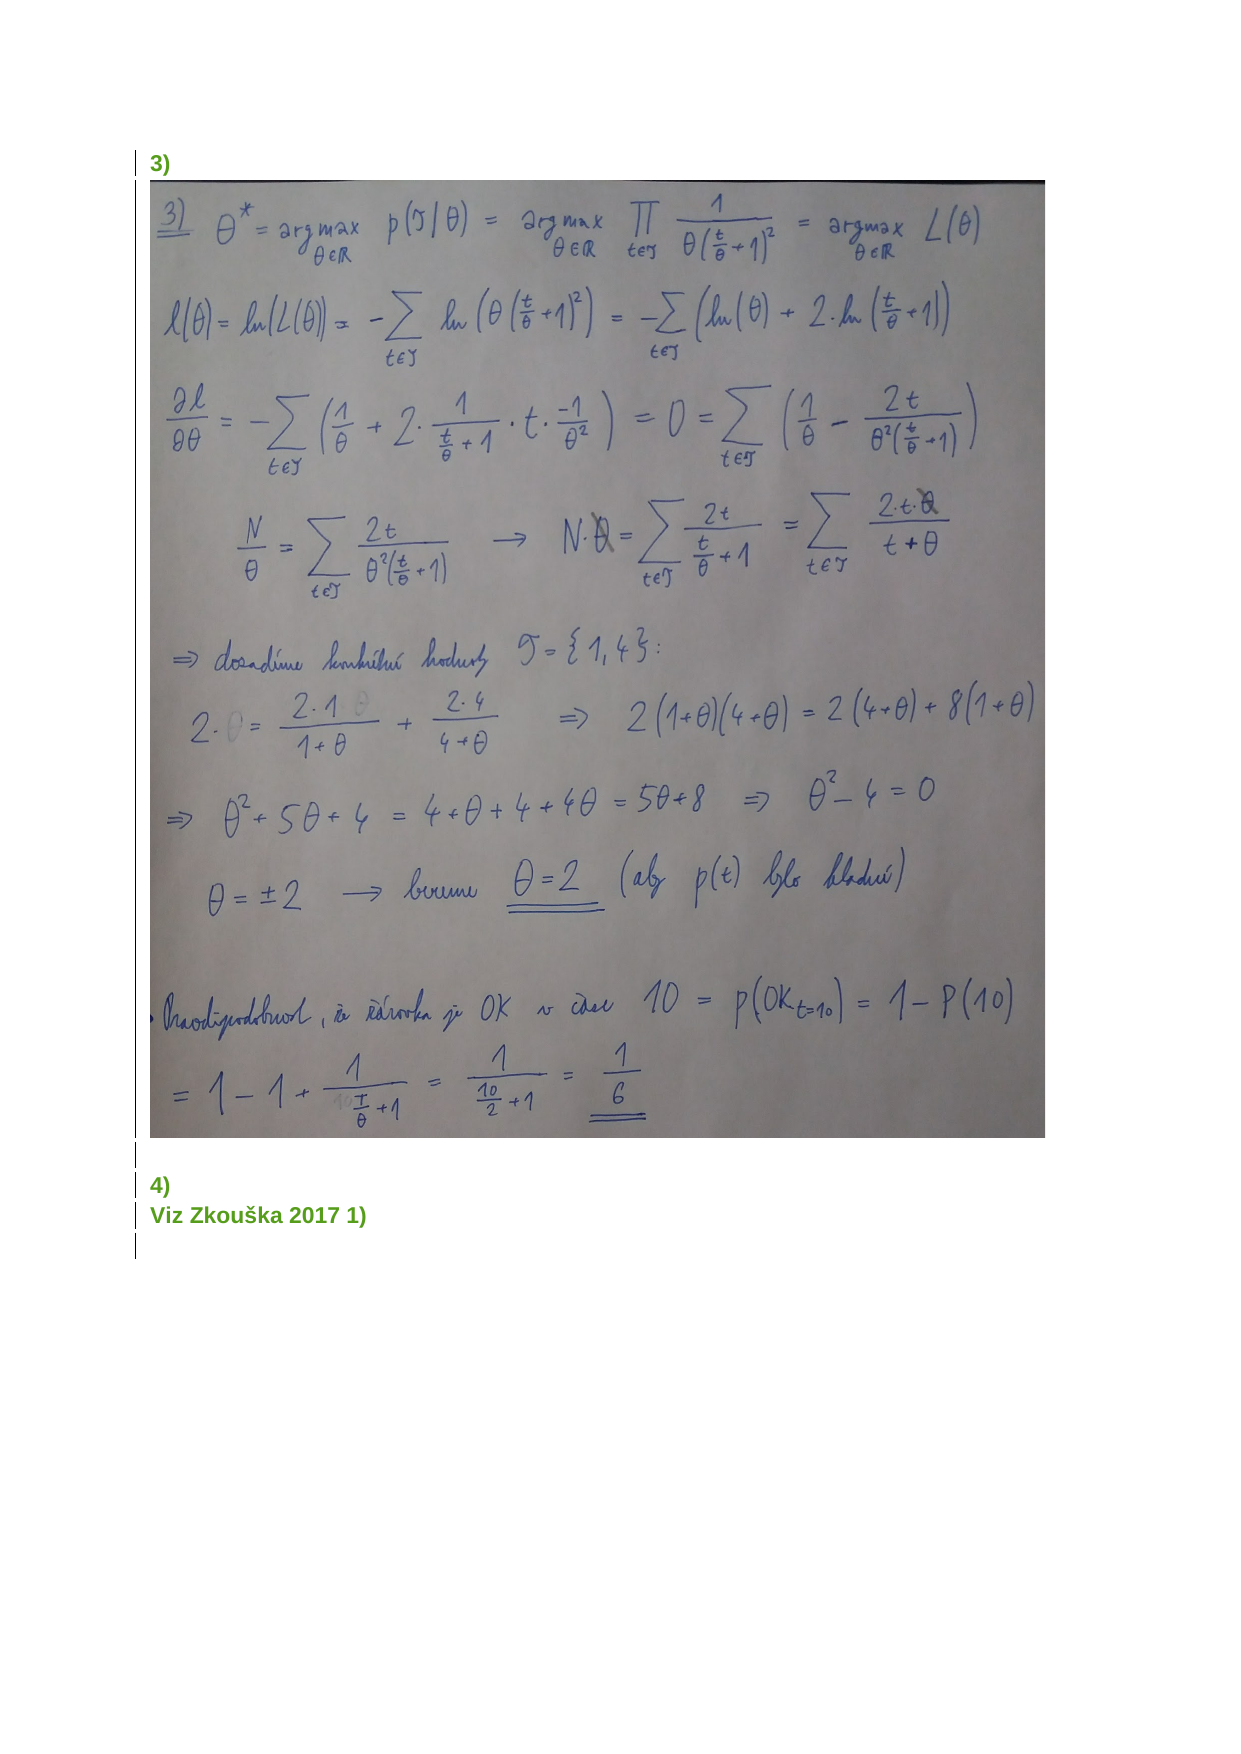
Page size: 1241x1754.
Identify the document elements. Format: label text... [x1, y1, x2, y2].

text Viz Zkouška 2017 1) [150, 1202, 1090, 1229]
text 4) [150, 1172, 1090, 1198]
picture [150, 180, 1046, 1138]
text 3) [150, 150, 1090, 176]
